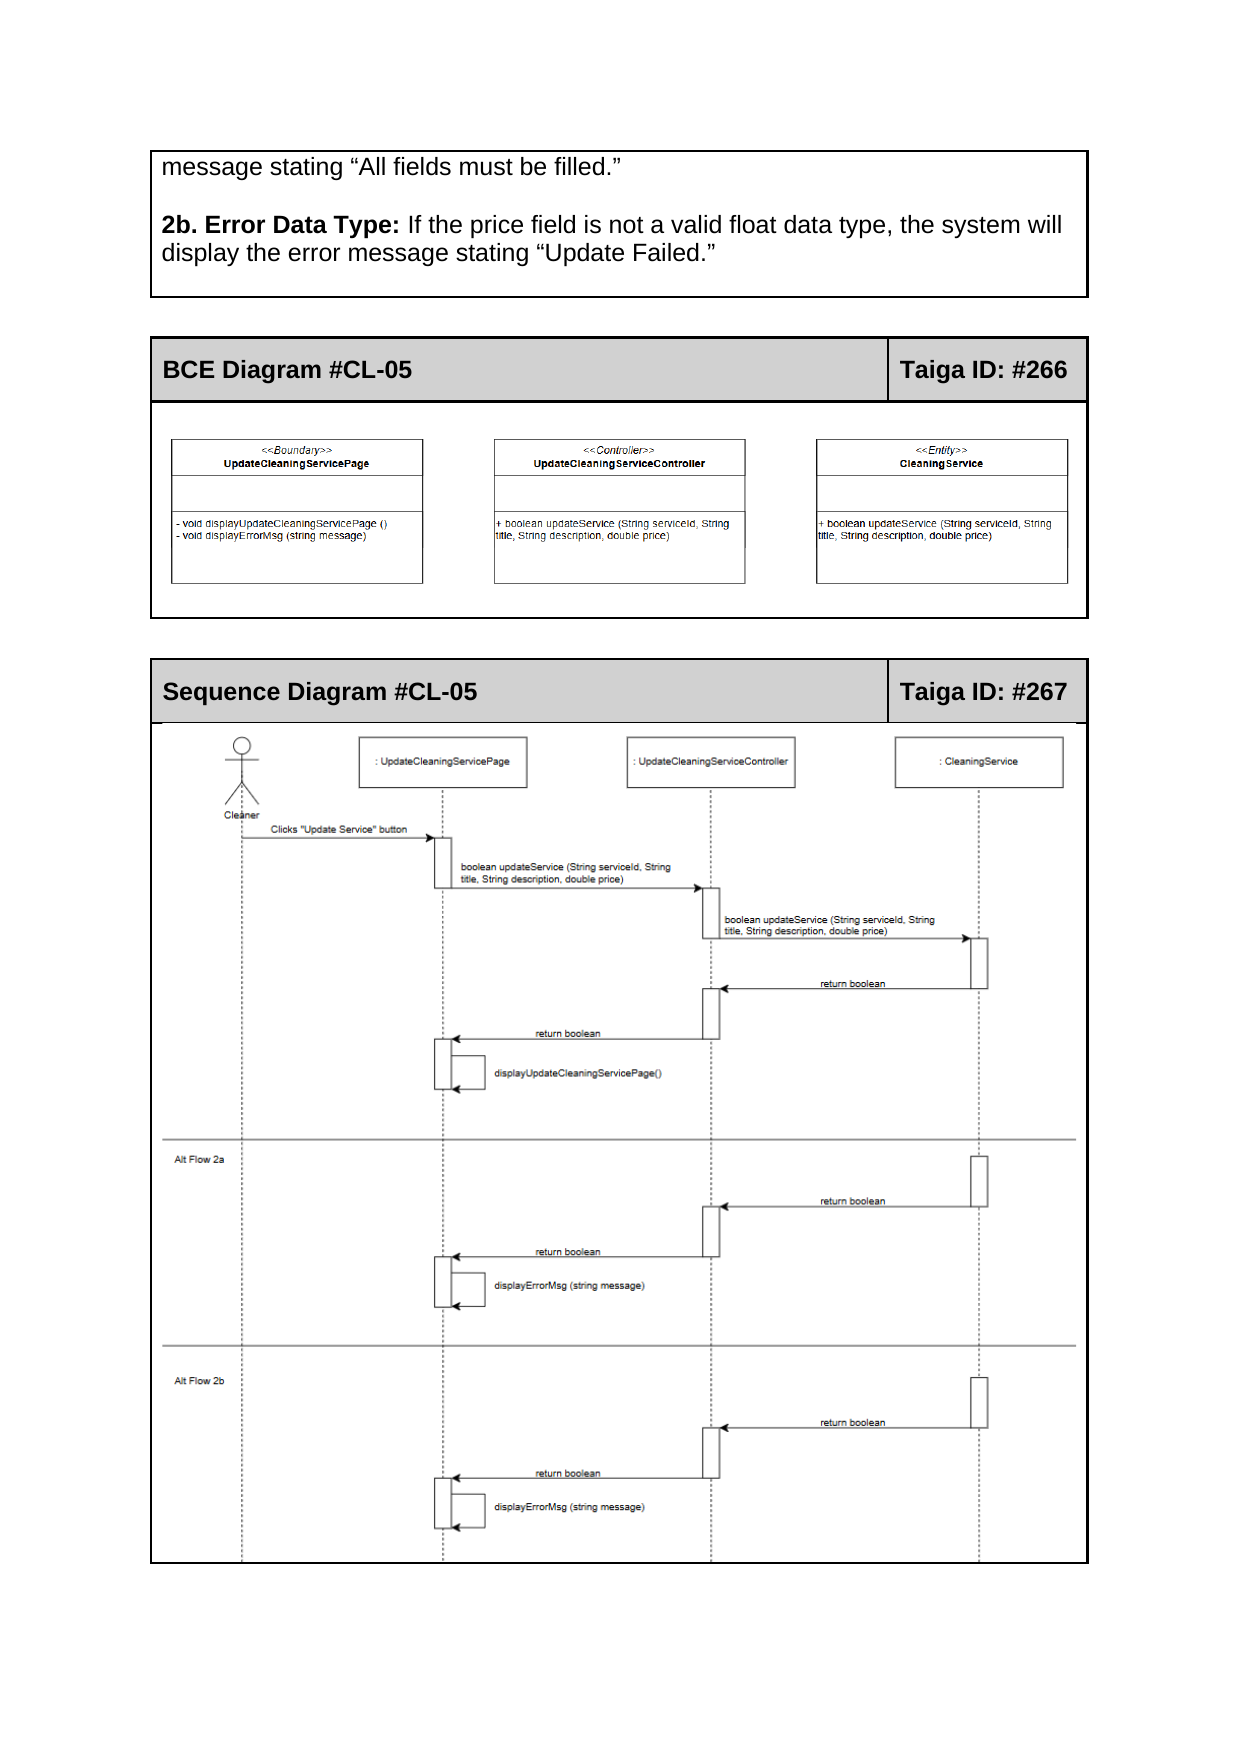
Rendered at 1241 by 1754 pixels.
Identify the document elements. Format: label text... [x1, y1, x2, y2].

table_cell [152, 152, 1086, 296]
picture [162, 723, 1077, 1562]
table_cell [152, 403, 1086, 617]
table_cell [1077, 724, 1086, 1562]
table_header Taiga ID: #267 [889, 660, 1086, 722]
table_header Taiga ID: #266 [889, 339, 1086, 400]
table_cell [152, 724, 162, 1562]
table_header Sequence Diagram #CL-05 [152, 660, 887, 722]
table_header BCE Diagram #CL-05 [152, 339, 887, 400]
picture [162, 431, 1077, 589]
